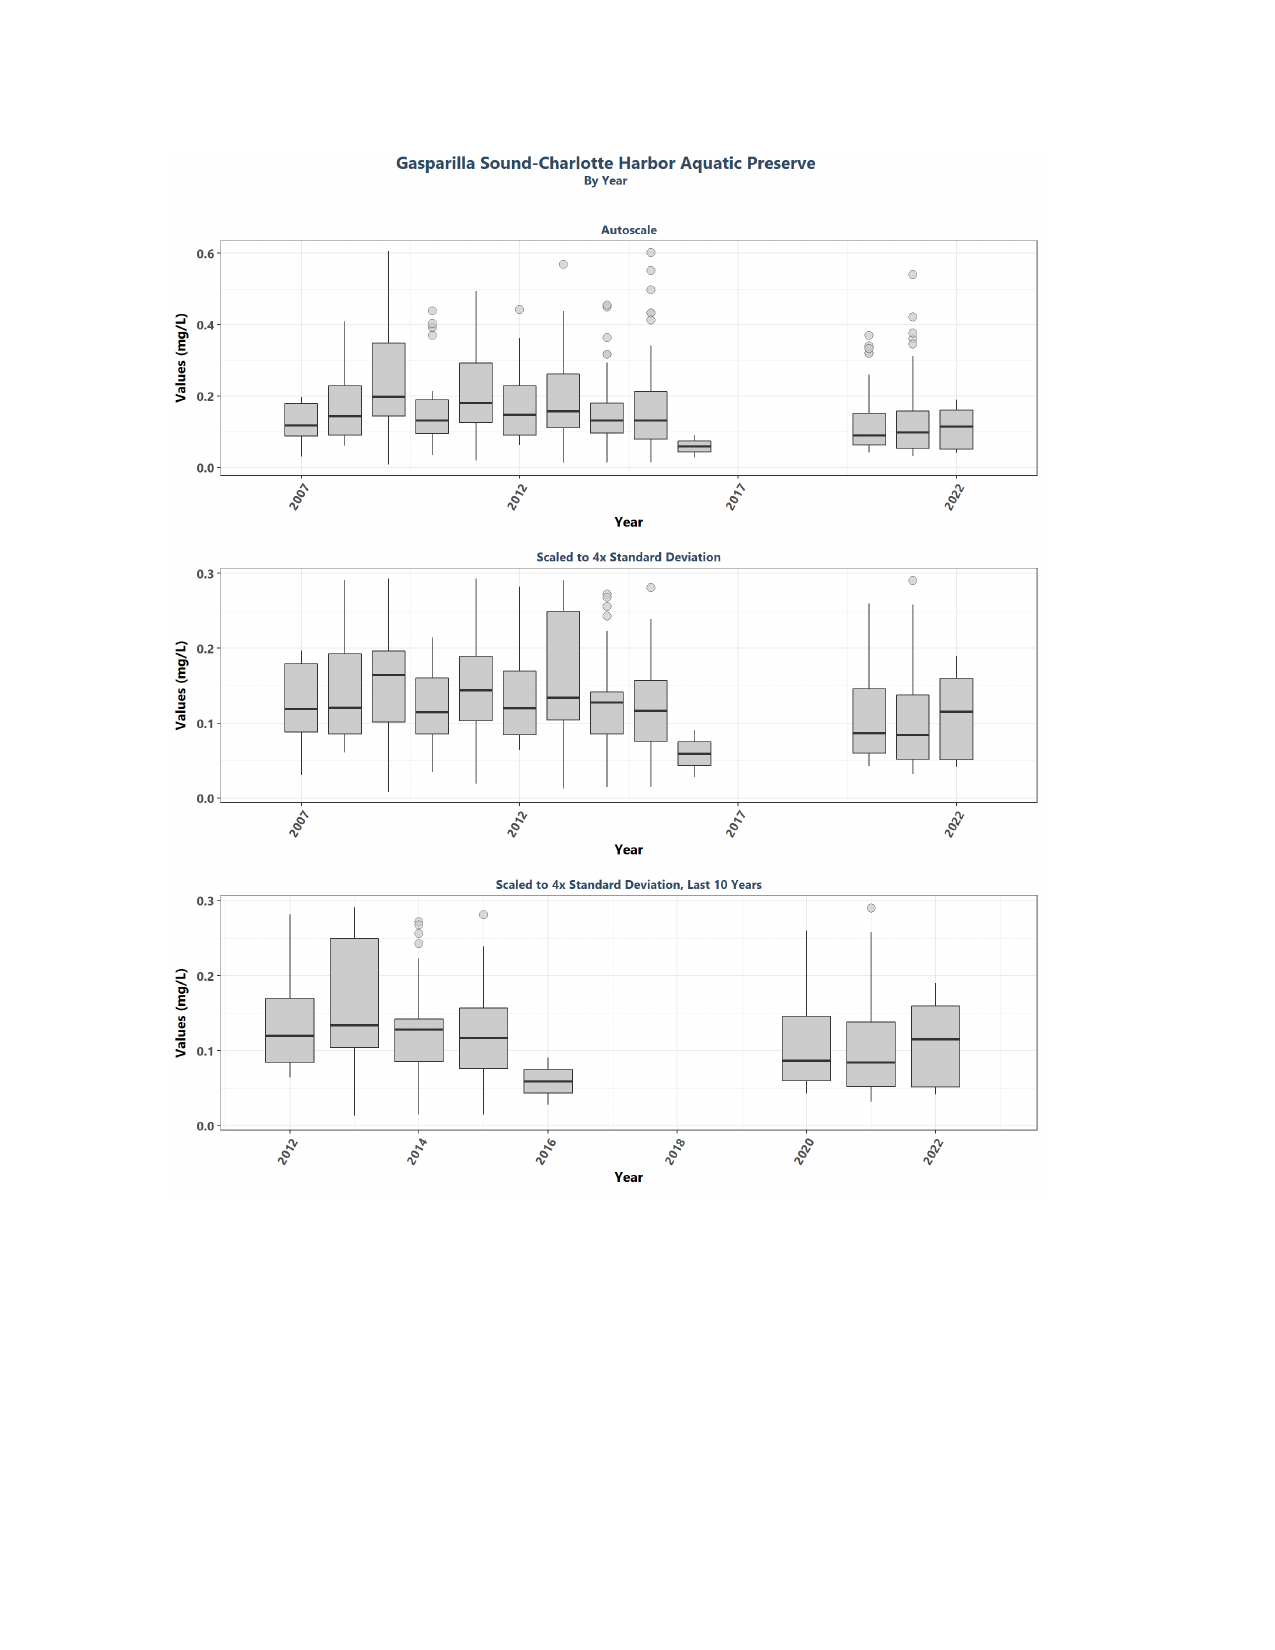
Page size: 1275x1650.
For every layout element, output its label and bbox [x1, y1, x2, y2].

picture [168, 150, 1044, 1200]
